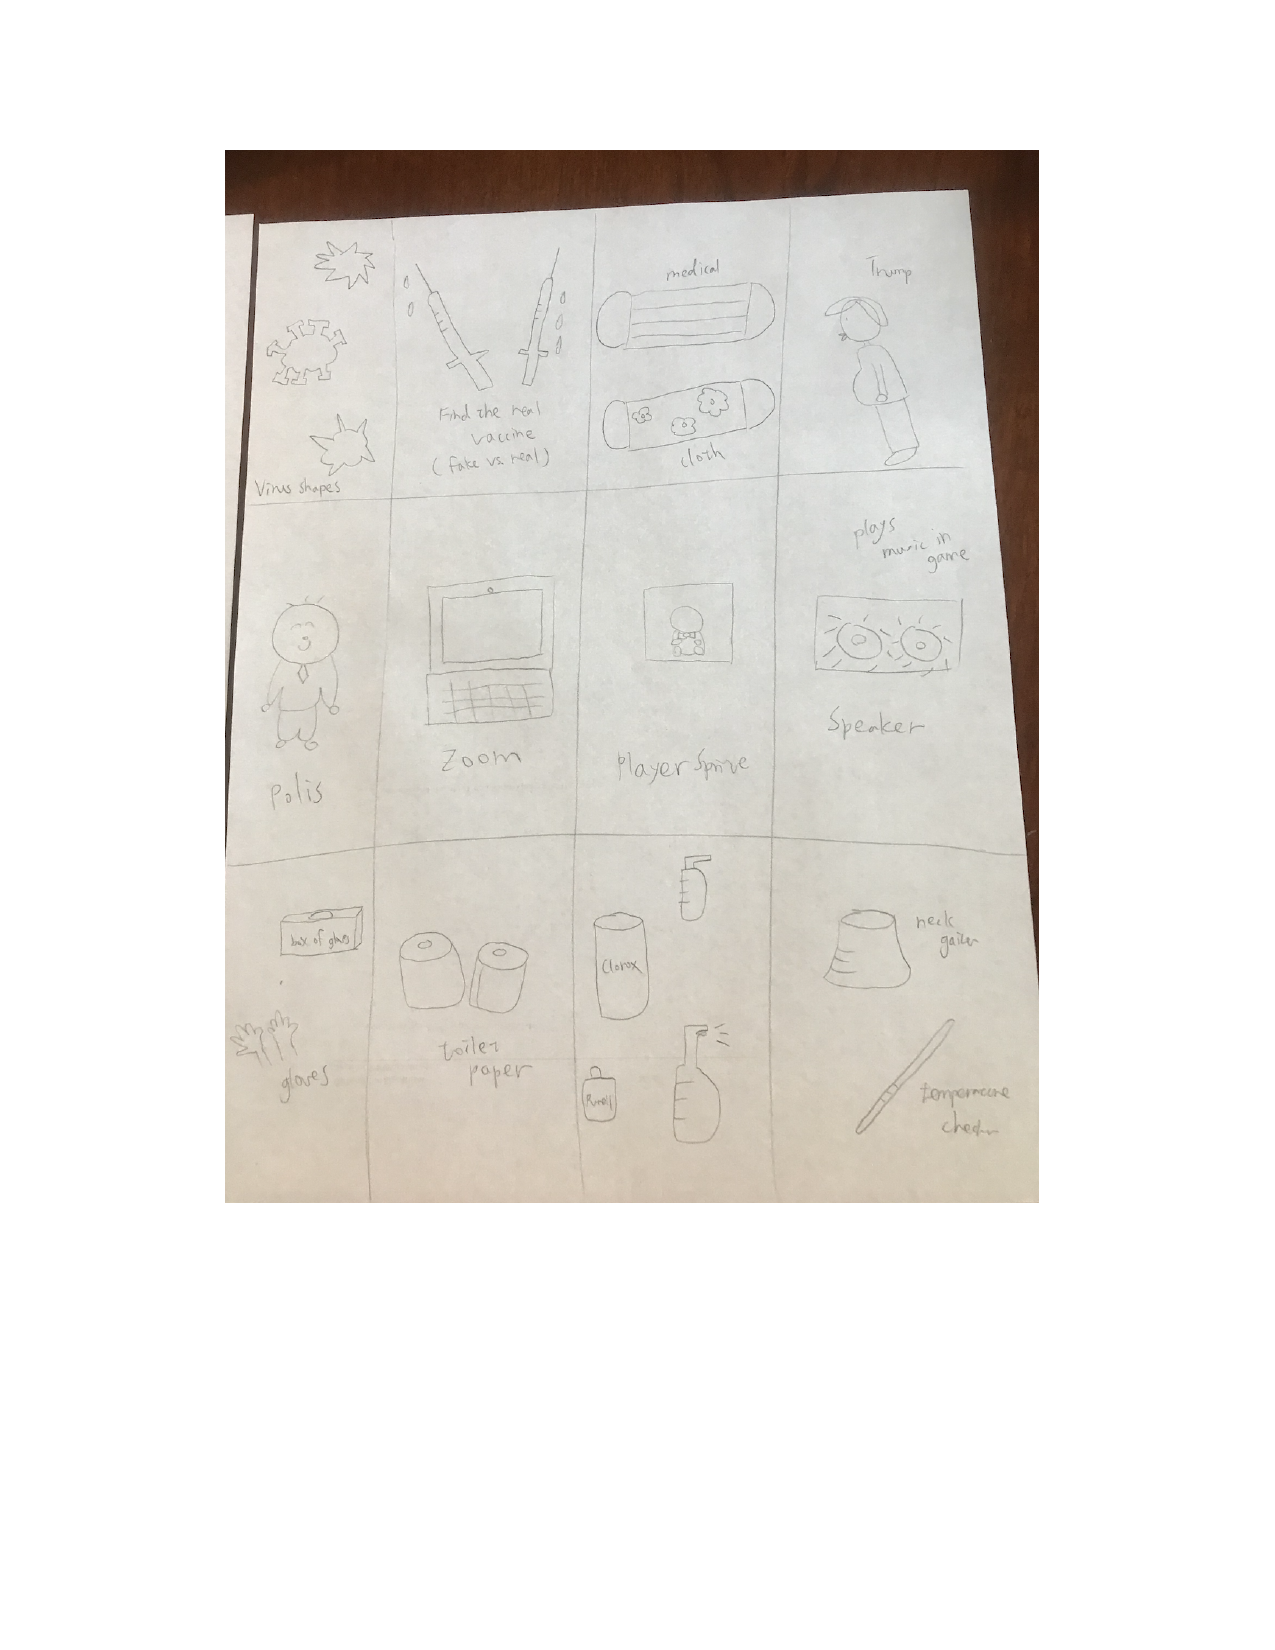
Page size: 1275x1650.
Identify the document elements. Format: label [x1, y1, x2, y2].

picture [225, 150, 1039, 1203]
